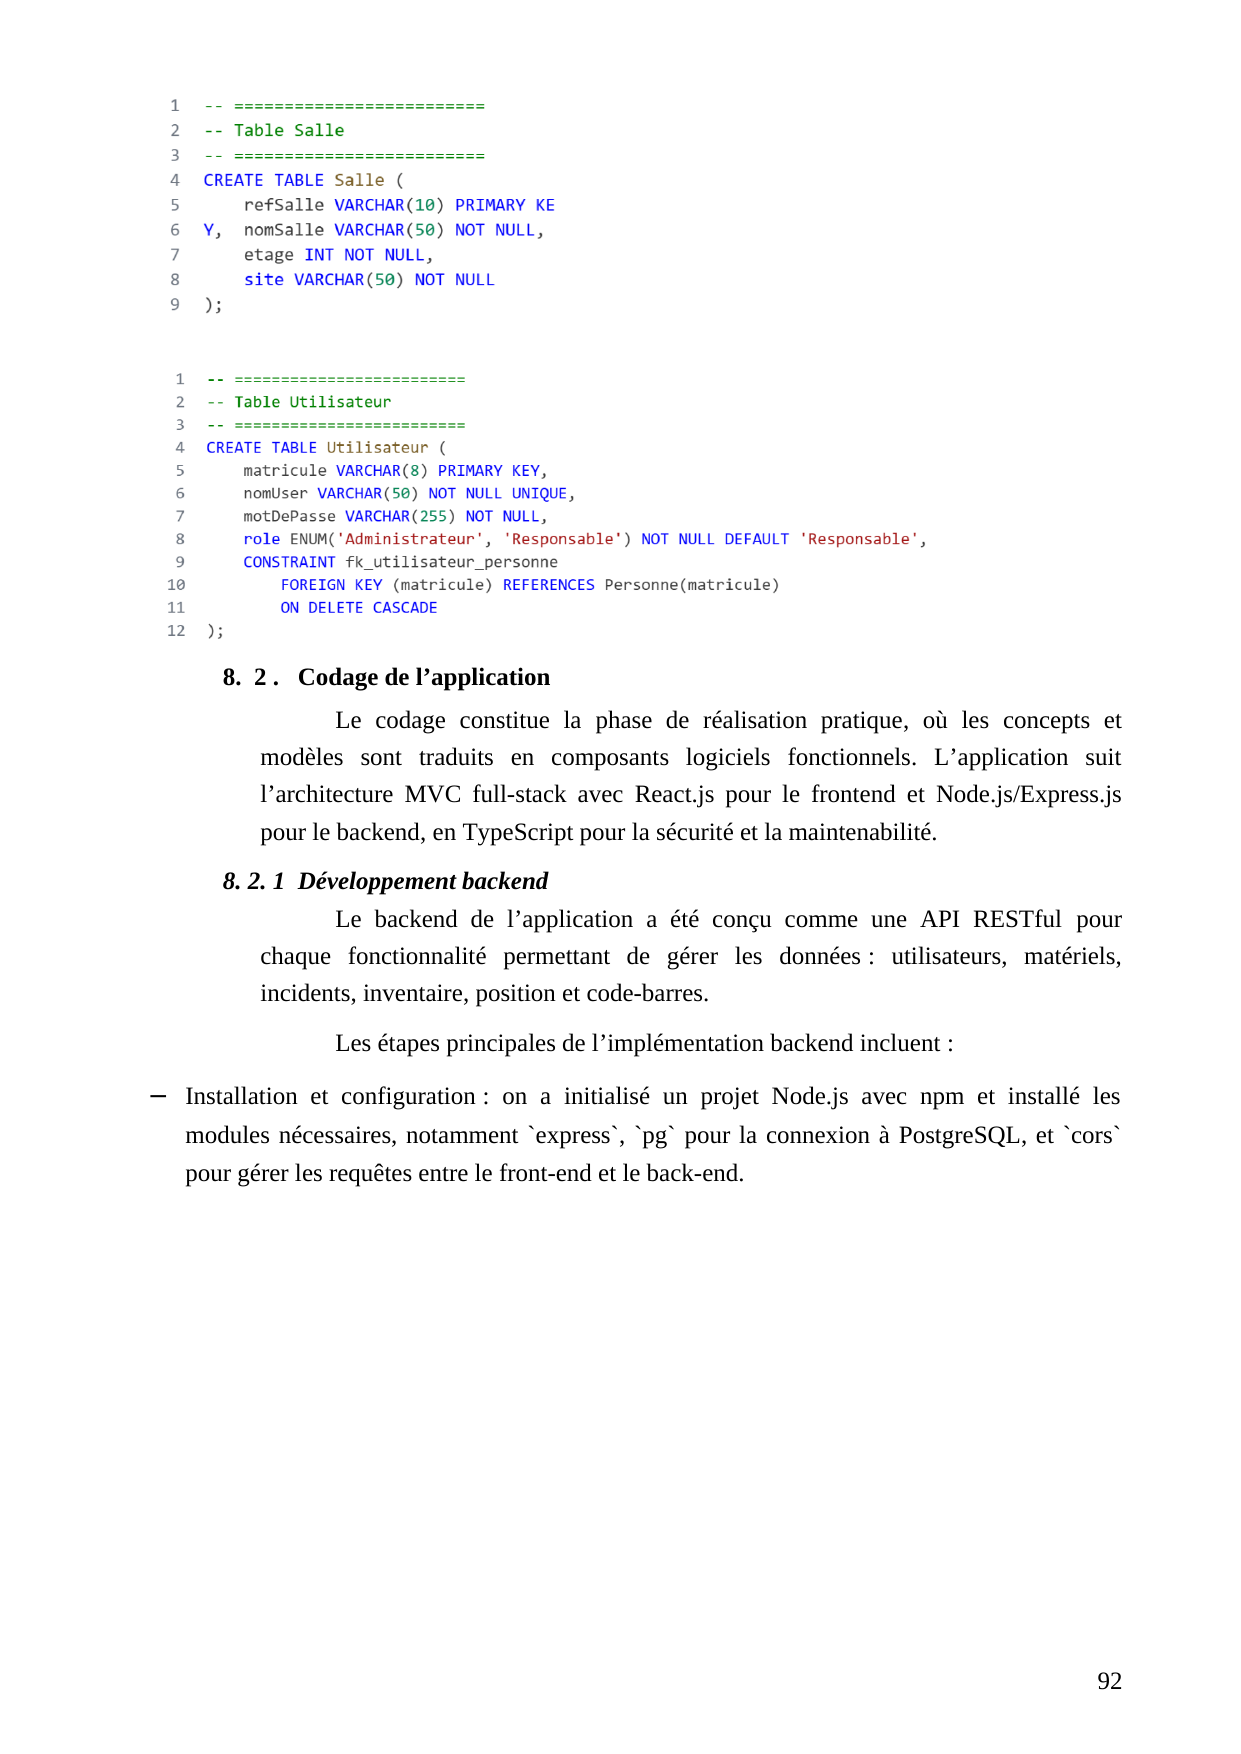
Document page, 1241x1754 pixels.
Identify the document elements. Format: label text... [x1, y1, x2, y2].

text Le codage constitue la phase de réalisation pratique, où les concepts et modèles sont traduits en composants logiciels fonctionnels. L’application suit l’architecture MVC full-stack avec React.js pour le frontend et Node.js/Express.js pour le backend, en TypeScript pour la sécurité et la maintenabilité. [260, 705, 1122, 845]
text Développement backend [223, 866, 1122, 895]
list Installation et configuration : on a initialisé un projet Node.js avec npm et installé les modules nécessaires, notamment `express`, `pg` pour la connexion à PostgreSQL, et `cors` pour gérer les requêtes entre le front-end et le back-end. [148, 1078, 1122, 1186]
text Le backend de l’application a été conçu comme une API RESTful pour chaque fonctionnalité permettant de gérer les données : utilisateurs, matériels, incidents, inventaire, position et code-barres. [260, 904, 1122, 1007]
picture [147, 88, 595, 336]
text Les étapes principales de l’implémentation backend incluent : [260, 1028, 1122, 1057]
picture [147, 362, 942, 656]
